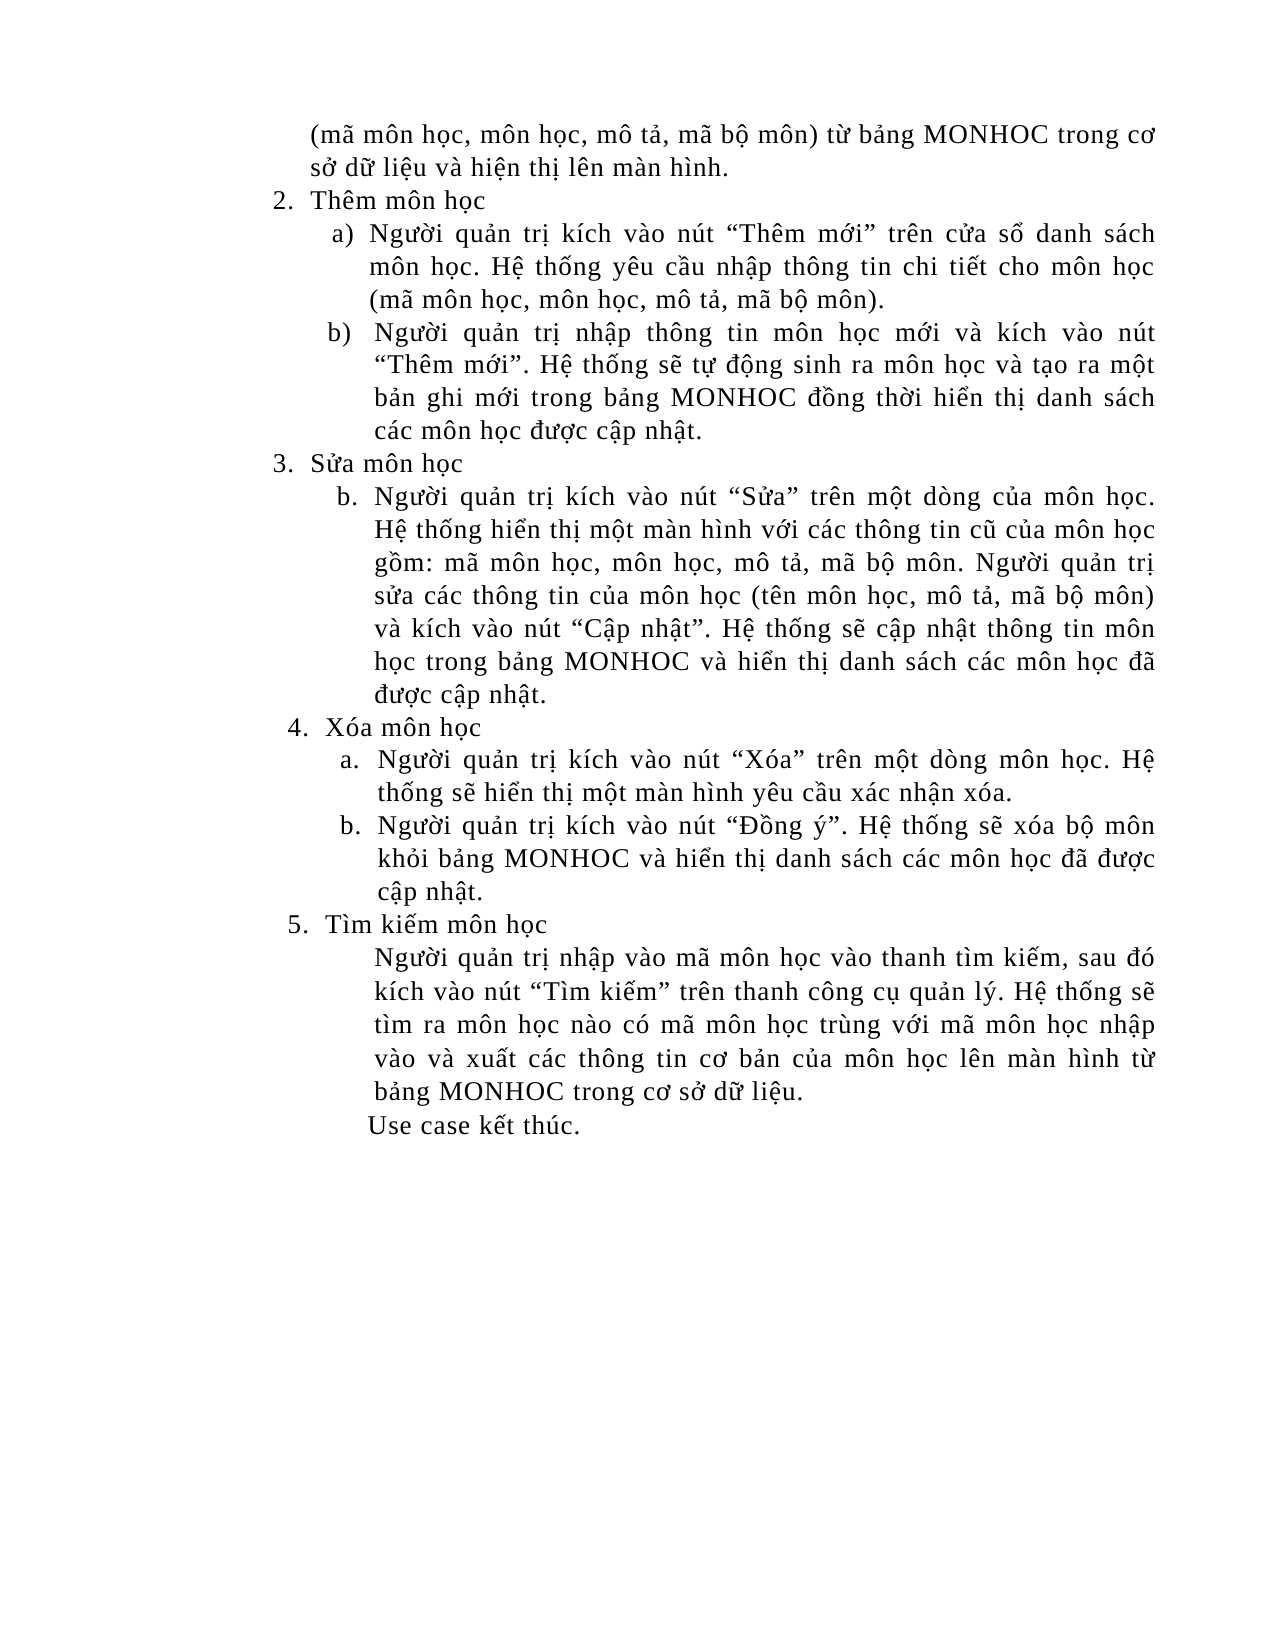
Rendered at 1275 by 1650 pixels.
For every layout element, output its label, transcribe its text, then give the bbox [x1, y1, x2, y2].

list Người quản trị kích vào nút “Sửa” trên một dòng của môn học. Hệ thống hiển thị một màn hình với các thông tin cũ của môn học gồm: mã môn học, môn học, mô tả, mã bộ môn. Người quản trị sửa các thông tin của môn học (tên môn học, mô tả, mã bộ môn) và kích vào nút “Cập nhật”. Hệ thống sẽ cập nhật thông tin môn học trong bảng MONHOC và hiển thị danh sách các môn học đã được cập nhật. [337, 480, 1157, 709]
list Sửa môn học [273, 447, 1157, 478]
list Xóa môn học [287, 711, 1157, 742]
list Thêm môn học [273, 184, 1157, 215]
list Use case kết thúc. [243, 1109, 1157, 1140]
list Người quản trị kích vào nút “Đồng ý”. Hệ thống sẽ xóa bộ môn khỏi bảng MONHOC và hiển thị danh sách các môn học đã được cập nhật. [340, 809, 1157, 906]
list Tìm kiếm môn học [287, 908, 1157, 939]
list Người quản trị kích vào nút “Thêm mới” trên cửa sổ danh sách môn học. Hệ thống yêu cầu nhập thông tin chi tiết cho môn học (mã môn học, môn học, mô tả, mã bộ môn). [332, 217, 1157, 314]
list Người quản trị nhập thông tin môn học mới và kích vào nút “Thêm mới”. Hệ thống sẽ tự động sinh ra môn học và tạo ra một bản ghi mới trong bảng MONHOC đồng thời hiển thị danh sách các môn học được cập nhật. [327, 316, 1157, 446]
list Người quản trị nhập vào mã môn học vào thanh tìm kiếm, sau đó kích vào nút “Tìm kiếm” trên thanh công cụ quản lý. Hệ thống sẽ tìm ra môn học nào có mã môn học trùng với mã môn học nhập vào và xuất các thông tin cơ bản của môn học lên màn hình từ bảng MONHOC trong cơ sở dữ liệu. [374, 941, 1157, 1106]
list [273, 118, 1157, 182]
list Người quản trị kích vào nút “Xóa” trên một dòng môn học. Hệ thống sẽ hiển thị một màn hình yêu cầu xác nhận xóa. [340, 743, 1157, 808]
